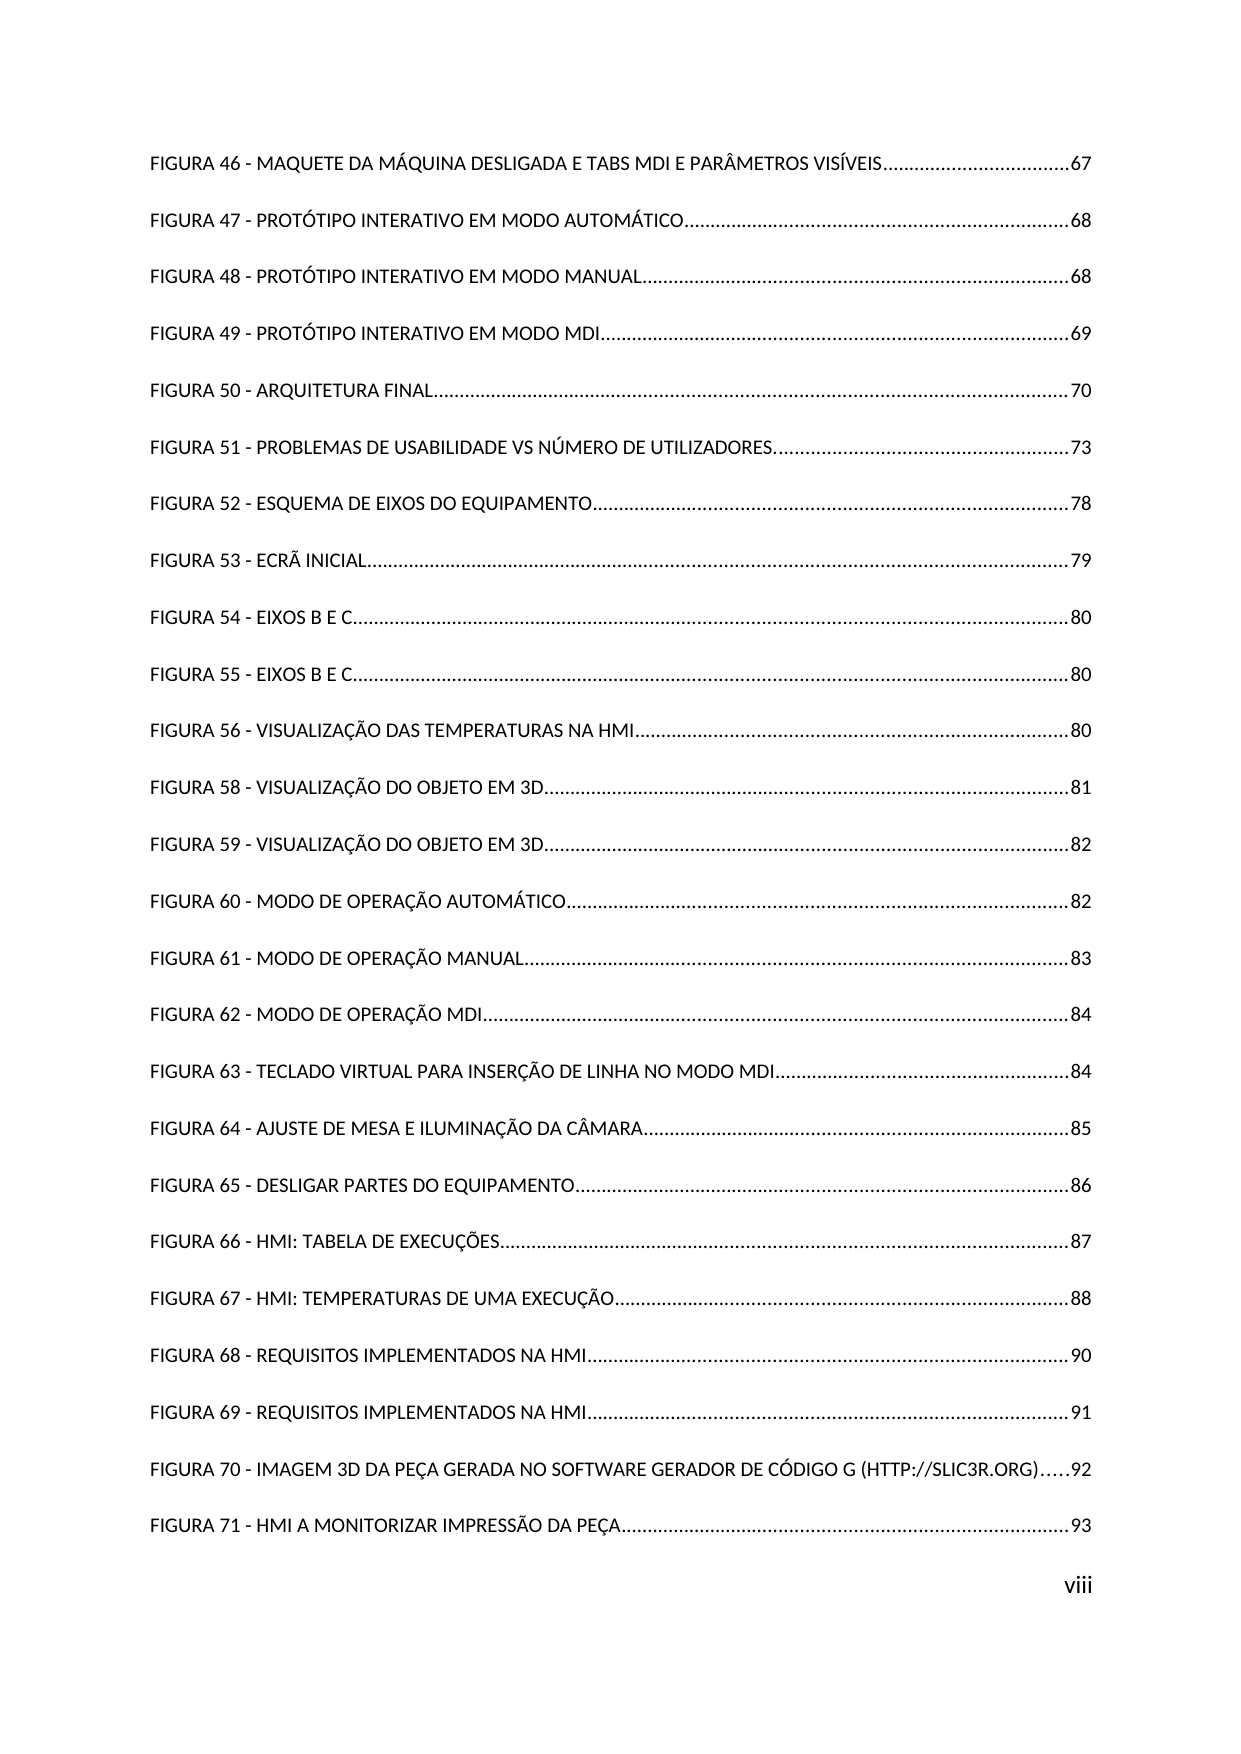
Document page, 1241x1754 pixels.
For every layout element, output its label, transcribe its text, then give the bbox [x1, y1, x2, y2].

text Figura 66 - HMI: tabela de execuções 87 [150, 1229, 1092, 1254]
text Figura 47 - Protótipo interativo em modo automático 68 [150, 207, 1092, 232]
text Figura 59 - Visualização do objeto em 3D 82 [150, 831, 1092, 857]
text Figura 56 - Visualização das temperaturas na HMI 80 [150, 718, 1092, 743]
text Figura 54 - Eixos B e C 80 [150, 604, 1092, 629]
text Figura 65 - Desligar partes do equipamento 86 [150, 1172, 1092, 1197]
text Figura 48 - Protótipo interativo em modo manual 68 [150, 263, 1092, 289]
text Figura 64 - Ajuste de Mesa e Iluminação da Câmara 85 [150, 1115, 1092, 1141]
text Figura 58 - Visualização do objeto em 3D 81 [150, 774, 1092, 800]
text Figura 52 - Esquema de eixos do equipamento 78 [150, 491, 1092, 516]
text Figura 61 - Modo de Operação Manual 83 [150, 945, 1092, 970]
text Figura 68 - Requisitos implementados na HMI 90 [150, 1342, 1092, 1368]
text Figura 63 - Teclado virtual para inserção de linha no modo MDI 84 [150, 1058, 1092, 1084]
text Figura 46 - Maquete da máquina desligada e tabs MDI e Parâmetros visíveis 67 [150, 150, 1092, 175]
text Figura 71 - HMI a monitorizar impressão da peça 93 [150, 1512, 1092, 1538]
text Figura 49 - Protótipo interativo em modo MDI 69 [150, 320, 1092, 346]
text Figura 55 - Eixos B e C 80 [150, 661, 1092, 686]
text Figura 69 - Requisitos implementados na HMI 91 [150, 1399, 1092, 1424]
text Figura 70 - Imagem 3D da peça gerada no software gerador de código G (http://slic3r.org) 92 [150, 1456, 1092, 1481]
text Figura 67 - HMI: temperaturas de uma execução 88 [150, 1285, 1092, 1311]
text Figura 50 - Arquitetura Final 70 [150, 377, 1092, 402]
text Figura 51 - Problemas de Usabilidade vs Número de Utilizadores. 73 [150, 434, 1092, 459]
text Figura 60 - Modo de operação Automático 82 [150, 888, 1092, 913]
text Figura 53 - Ecrã Inicial 79 [150, 547, 1092, 573]
text Figura 62 - Modo de Operação MDI 84 [150, 1002, 1092, 1027]
